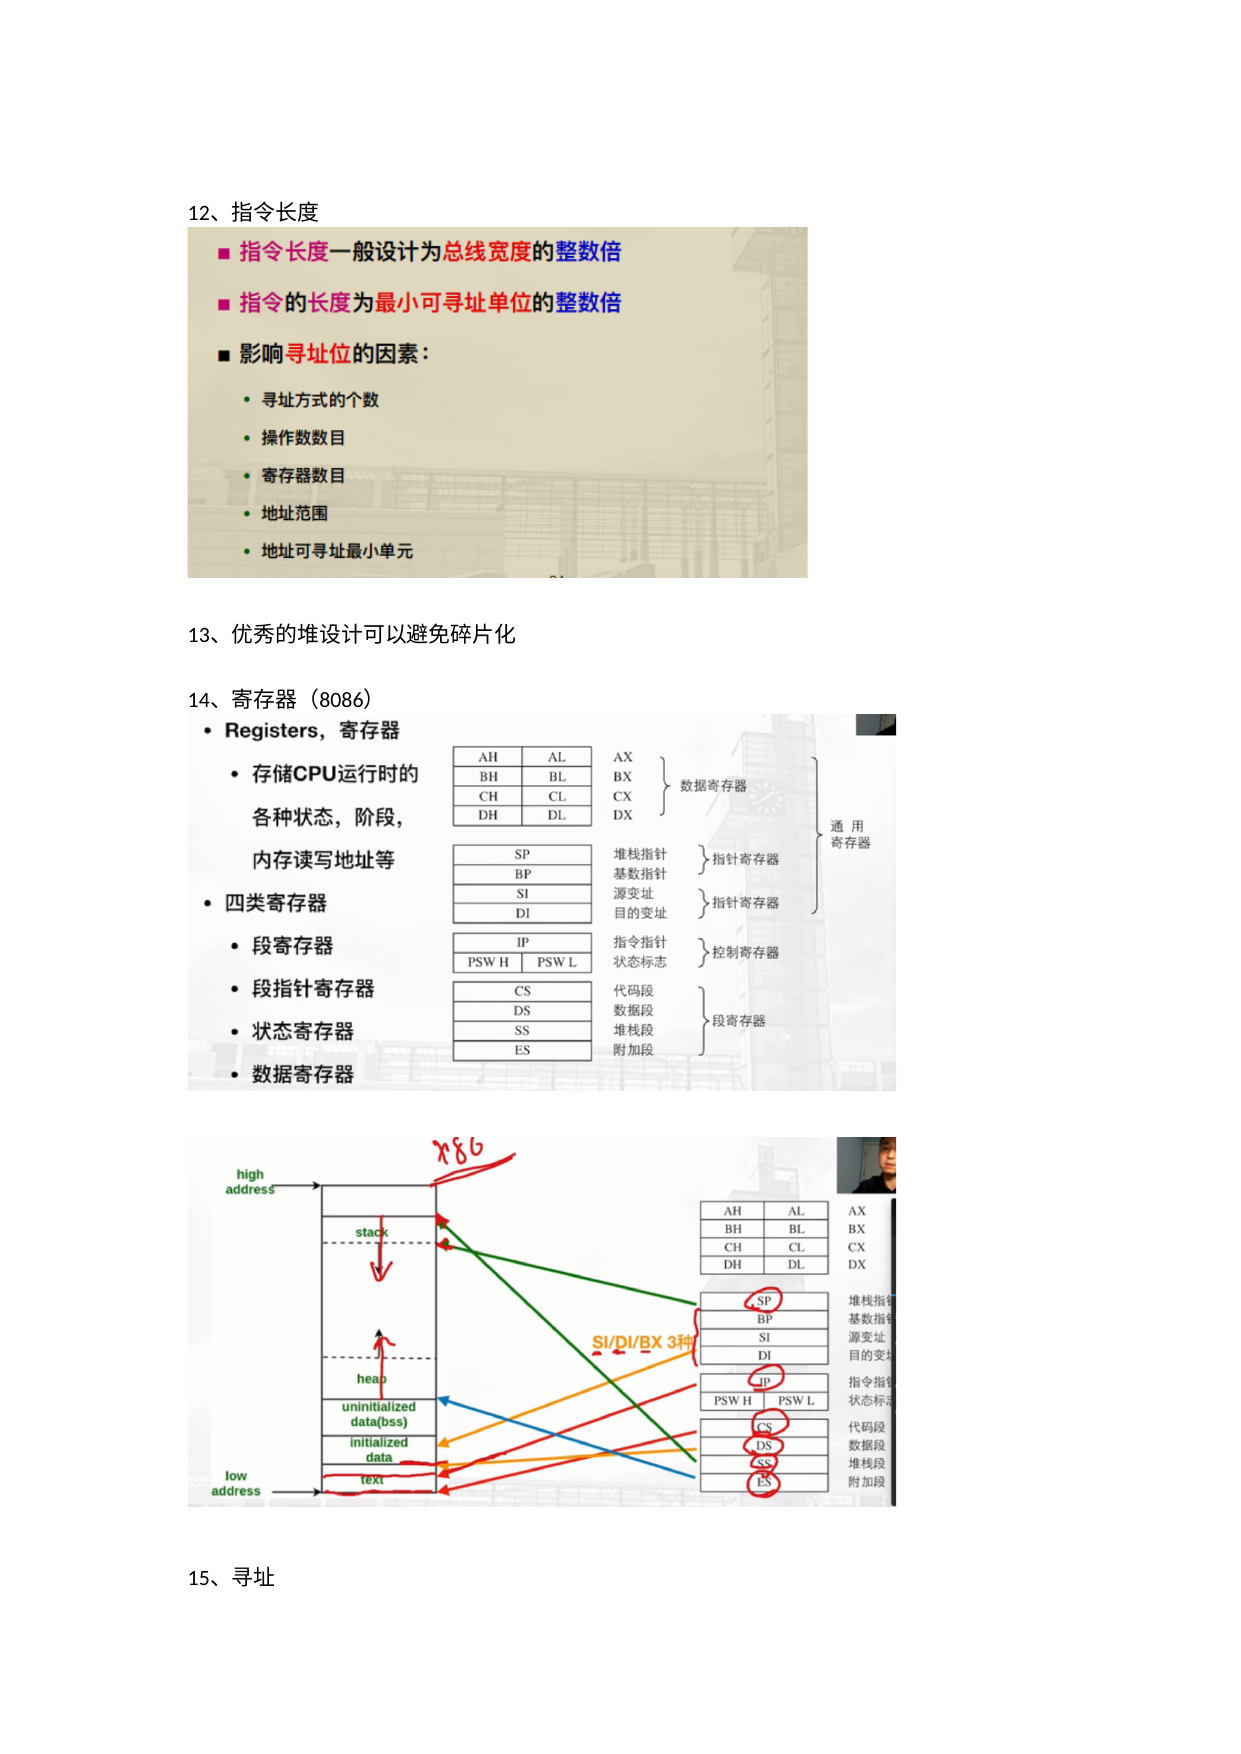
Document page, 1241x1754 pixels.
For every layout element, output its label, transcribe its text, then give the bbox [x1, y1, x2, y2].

list 优秀的堆设计可以避免碎片化 [187, 617, 1053, 649]
list 指令长度 [187, 194, 1053, 227]
list 寄存器（8086） [187, 682, 1053, 714]
list 寻址 [187, 1559, 1053, 1592]
picture [187, 227, 808, 578]
picture [187, 1137, 897, 1507]
picture [187, 714, 897, 1091]
